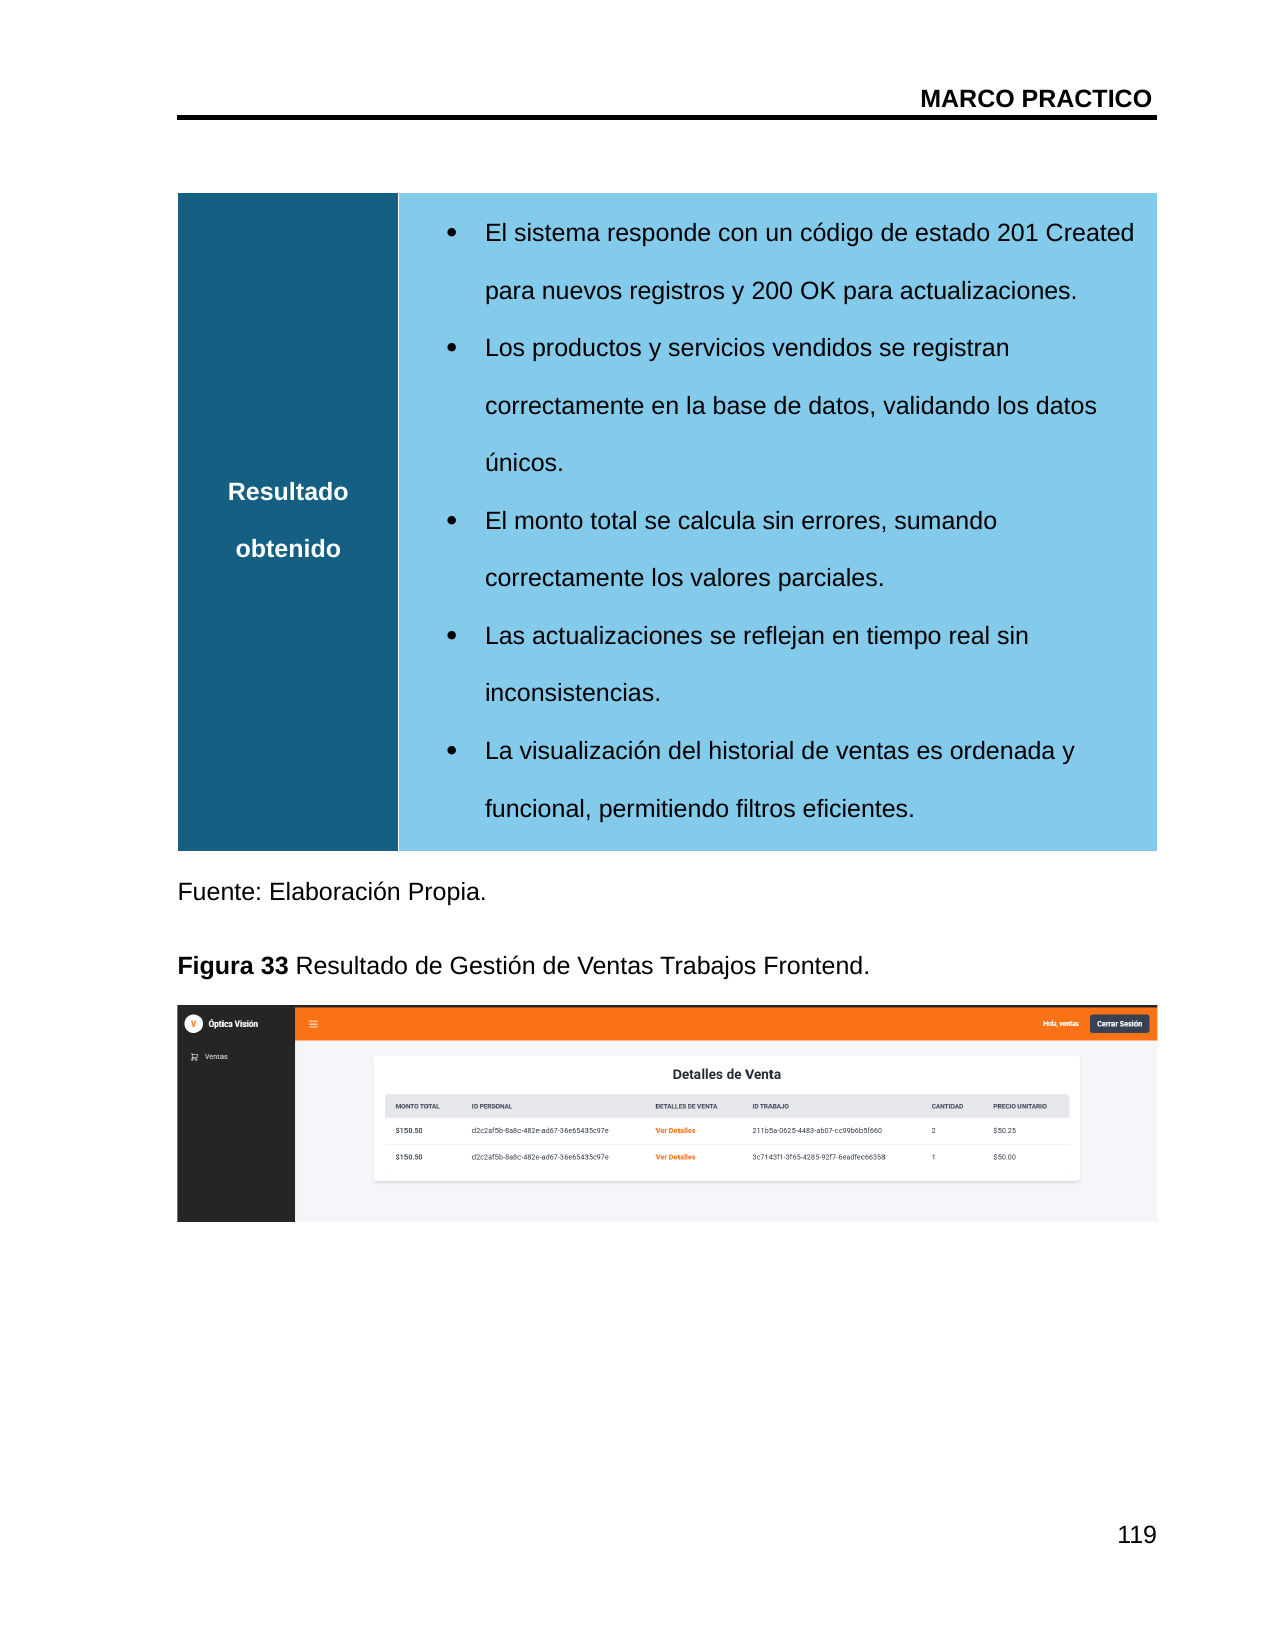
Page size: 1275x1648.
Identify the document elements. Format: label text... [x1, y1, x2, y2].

picture [177, 1005, 1158, 1222]
table_cell El sistema responde con un código de estado 201 Created para nuevos registros y 200 OK para actualizaciones. Los productos y servicios vendidos se registran correctamente en la base de datos, validando los datos únicos. El monto total se calcula sin errores, sumando correctamente los valores parciales. Las actualizaciones se reflejan en tiempo real sin inconsistencias. La visualización del historial de ventas es ordenada y funcional, permitiendo filtros eficientes. [399, 193, 1157, 851]
table_cell Resultado obtenido [178, 193, 398, 851]
text Fuente: Elaboración Propia. [177, 877, 1157, 906]
